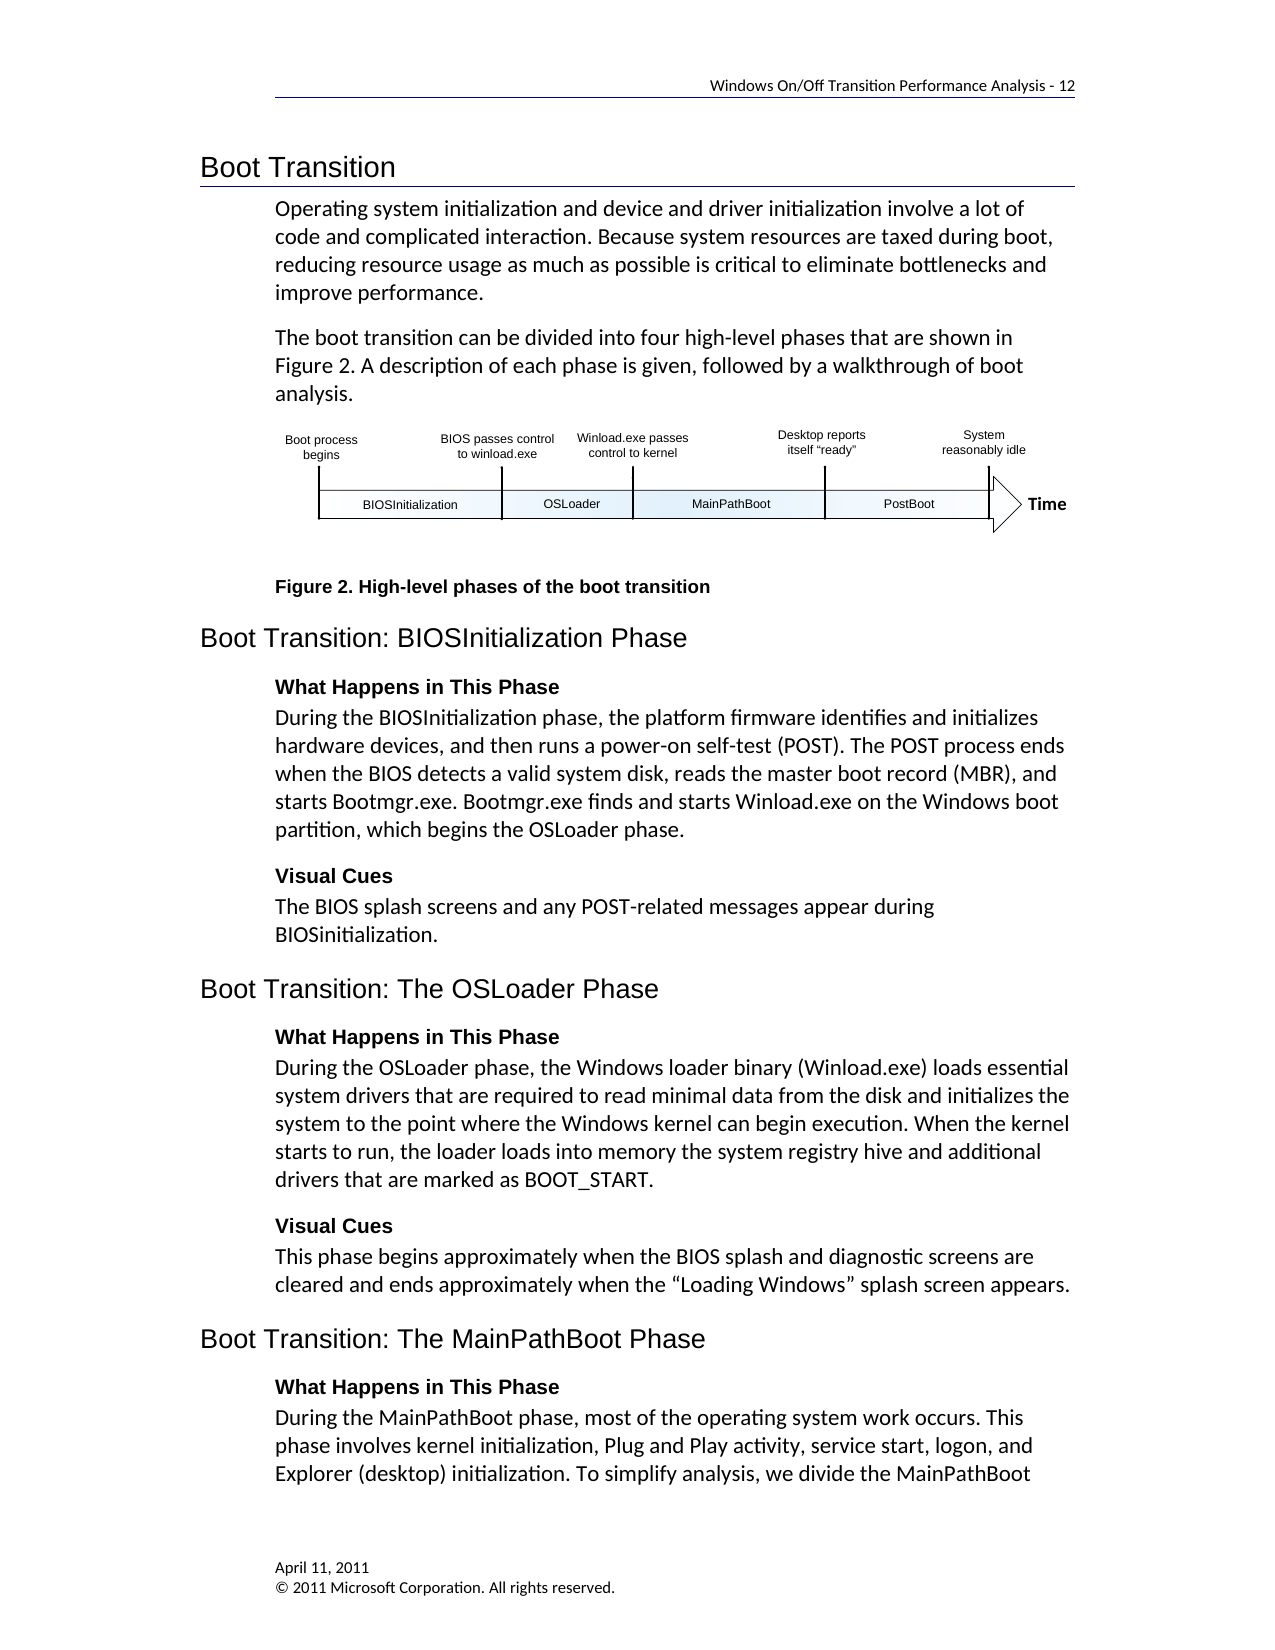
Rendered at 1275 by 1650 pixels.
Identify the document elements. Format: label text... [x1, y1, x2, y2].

subtitle Boot Transition [200, 150, 1075, 186]
text The boot transition can be divided into four high-level phases that are shown in Figure 2. A description of each phase is given, followed by a walkthrough of boot analysis. [275, 323, 1075, 407]
subtitle What Happens in This Phase [275, 674, 1075, 698]
subtitle Boot Transition: The OSLoader Phase [200, 973, 1075, 1004]
text This phase begins approximately when the BIOS splash and diagnostic screens are cleared and ends approximately when the “Loading Windows” splash screen appears. [275, 1242, 1075, 1298]
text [275, 1403, 1075, 1487]
text Operating system initialization and device and driver initialization involve a lot of code and complicated interaction. Because system resources are taxed during boot, reducing resource usage as much as possible is critical to eliminate bottlenecks and improve performance. [275, 194, 1075, 307]
text During the BIOSInitialization phase, the platform firmware identifies and initializes hardware devices, and then runs a power-on self-test (POST). The POST process ends when the BIOS detects a valid system disk, reads the master boot record (MBR), and starts Bootmgr.exe. Bootmgr.exe finds and starts Winload.exe on the Windows boot partition, which begins the OSLoader phase. [275, 703, 1075, 843]
subtitle Visual Cues [275, 864, 1075, 888]
subtitle Boot Transition: BIOSInitialization Phase [200, 622, 1075, 654]
subtitle What Happens in This Phase [275, 1375, 1075, 1399]
text The BIOS splash screens and any POST-related messages appear during BIOSinitialization. [275, 892, 1075, 948]
subtitle Boot Transition: The MainPathBoot Phase [200, 1323, 1075, 1354]
text Figure 2. High-level phases of the boot transition [275, 576, 1075, 597]
text During the OSLoader phase, the Windows loader binary (Winload.exe) loads essential system drivers that are required to read minimal data from the disk and initializes the system to the point where the Windows kernel can begin execution. When the kernel starts to run, the loader loads into memory the system registry hive and additional drivers that are marked as BOOT_START. [275, 1053, 1075, 1193]
subtitle What Happens in This Phase [275, 1025, 1075, 1049]
subtitle Visual Cues [275, 1214, 1075, 1238]
